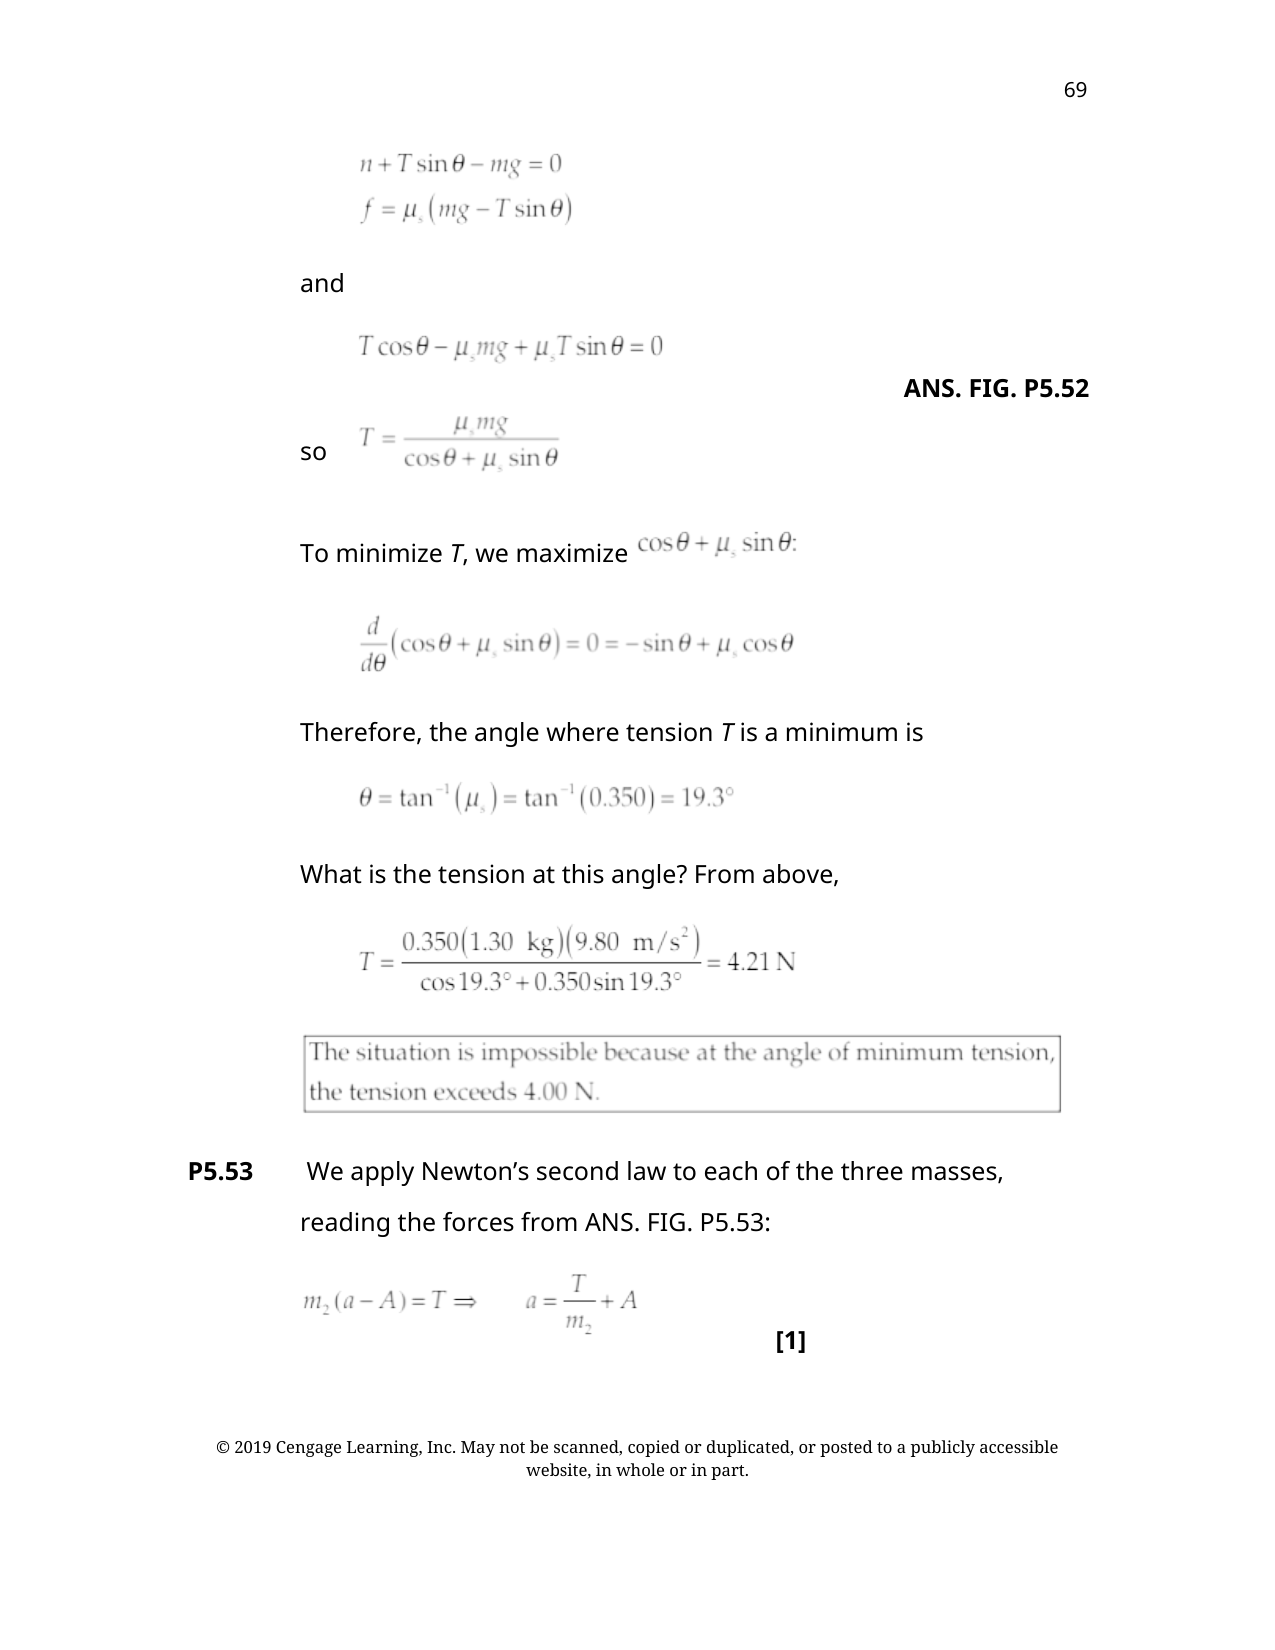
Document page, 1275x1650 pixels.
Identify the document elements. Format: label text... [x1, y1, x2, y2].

text Therefore, the angle where tension T is a minimum is [187, 714, 1087, 748]
text What is the tension at this angle? From above, [187, 856, 1087, 891]
text and [187, 266, 1087, 300]
text To minimize T, we maximize [187, 525, 1087, 581]
text so [187, 406, 1087, 496]
text P5.53 We apply Newton’s second law to each of the three masses, reading the forces from ANS. FIG. P5.53: [187, 1154, 1087, 1239]
text [1] [300, 1268, 1087, 1357]
